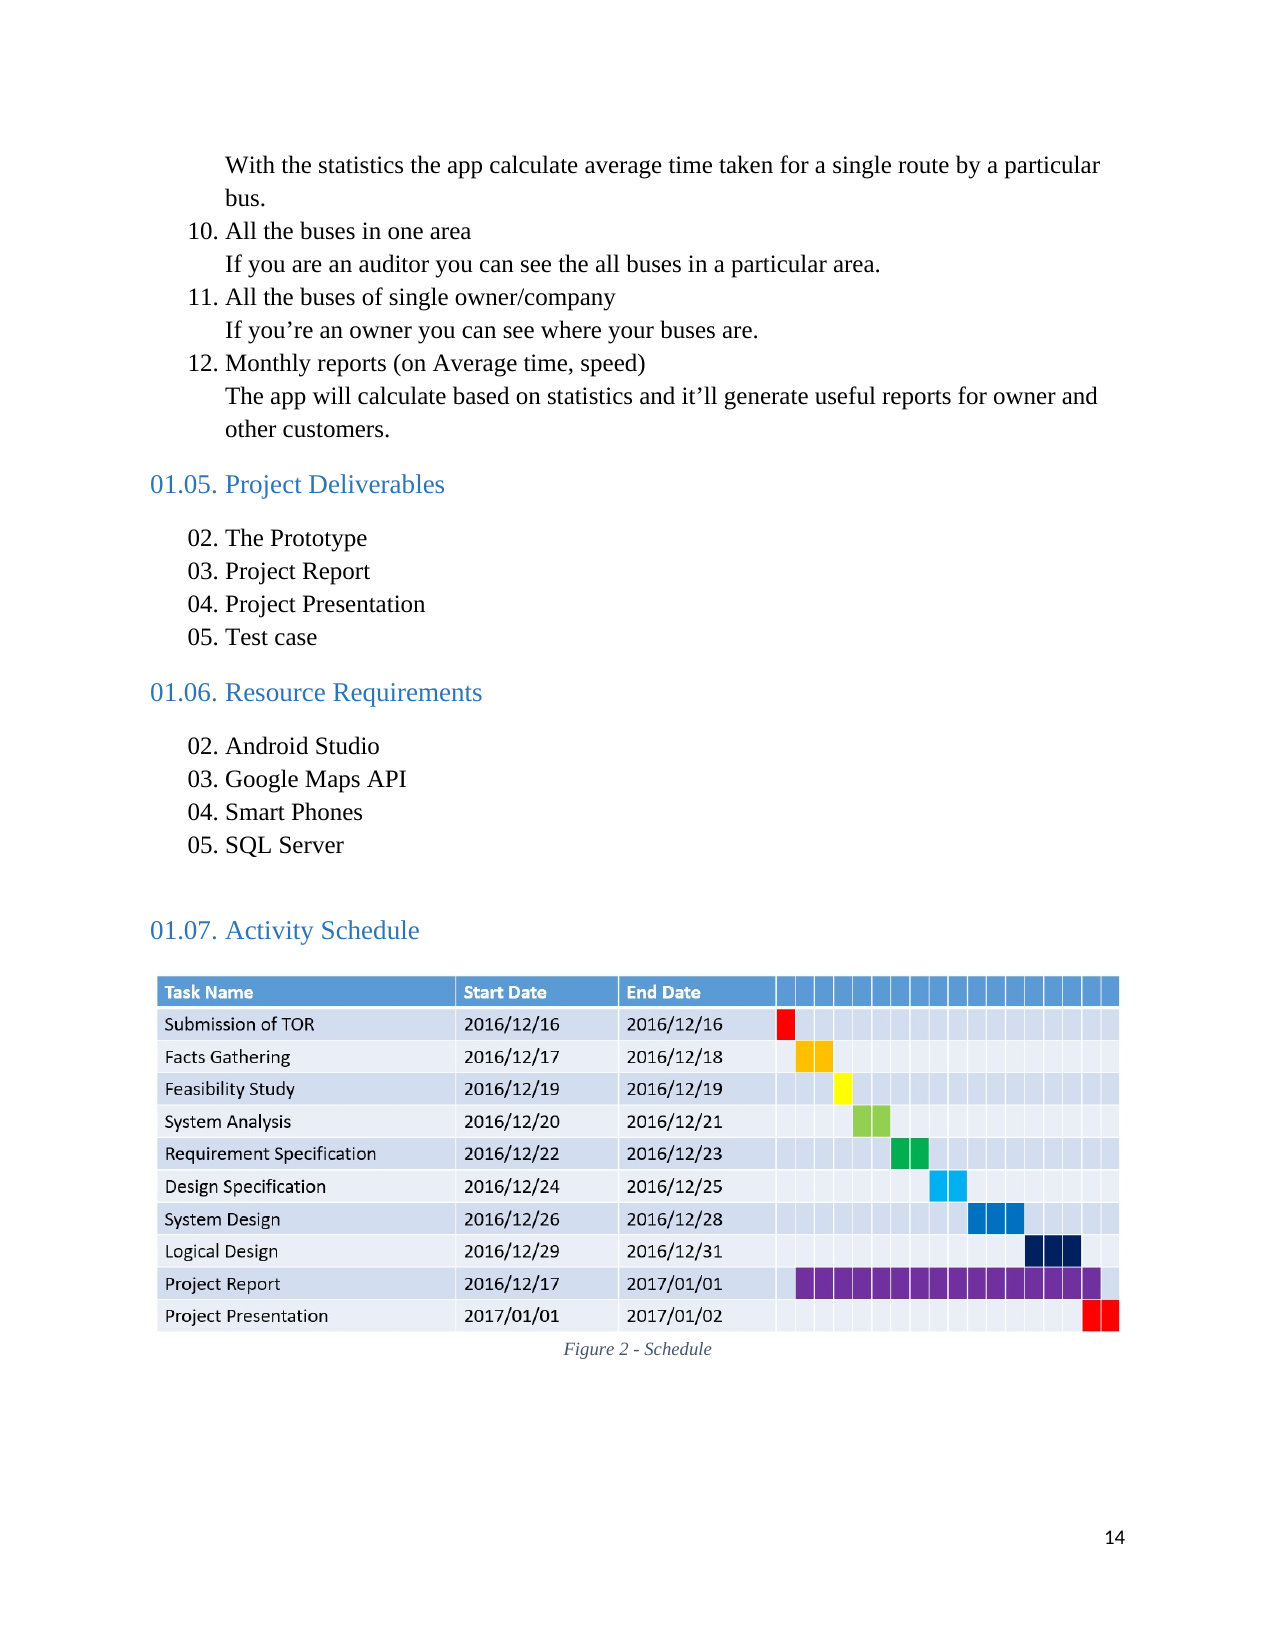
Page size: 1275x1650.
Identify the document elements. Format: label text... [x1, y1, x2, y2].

list The app will calculate based on statistics and it’ll generate useful reports for owner and other customers. [225, 381, 1125, 443]
list Project Report [187, 556, 1125, 585]
subtitle Activity Schedule [150, 914, 1125, 946]
picture [150, 970, 1125, 1335]
list Smart Phones [187, 797, 1125, 826]
list With the statistics the app calculate average time taken for a single route by a particular bus. [225, 150, 1125, 212]
subtitle Project Deliverables [150, 468, 1125, 499]
list If you are an auditor you can see the all buses in a particular area. [225, 249, 1125, 278]
list If you’re an owner you can see where your buses are. [225, 315, 1125, 344]
list Test case [187, 622, 1125, 651]
list All the buses in one area [187, 216, 1125, 245]
subtitle Resource Requirements [150, 676, 1125, 707]
list SQL Server [187, 830, 1125, 859]
list Android Studio [187, 731, 1125, 760]
list Project Presentation [187, 589, 1125, 618]
list The Prototype [187, 523, 1125, 552]
list Monthly reports (on Average time, speed) [187, 348, 1125, 377]
list Google Maps API [187, 764, 1125, 793]
list All the buses of single owner/company [187, 282, 1125, 311]
text Figure 2 - Schedule [150, 1338, 1125, 1359]
